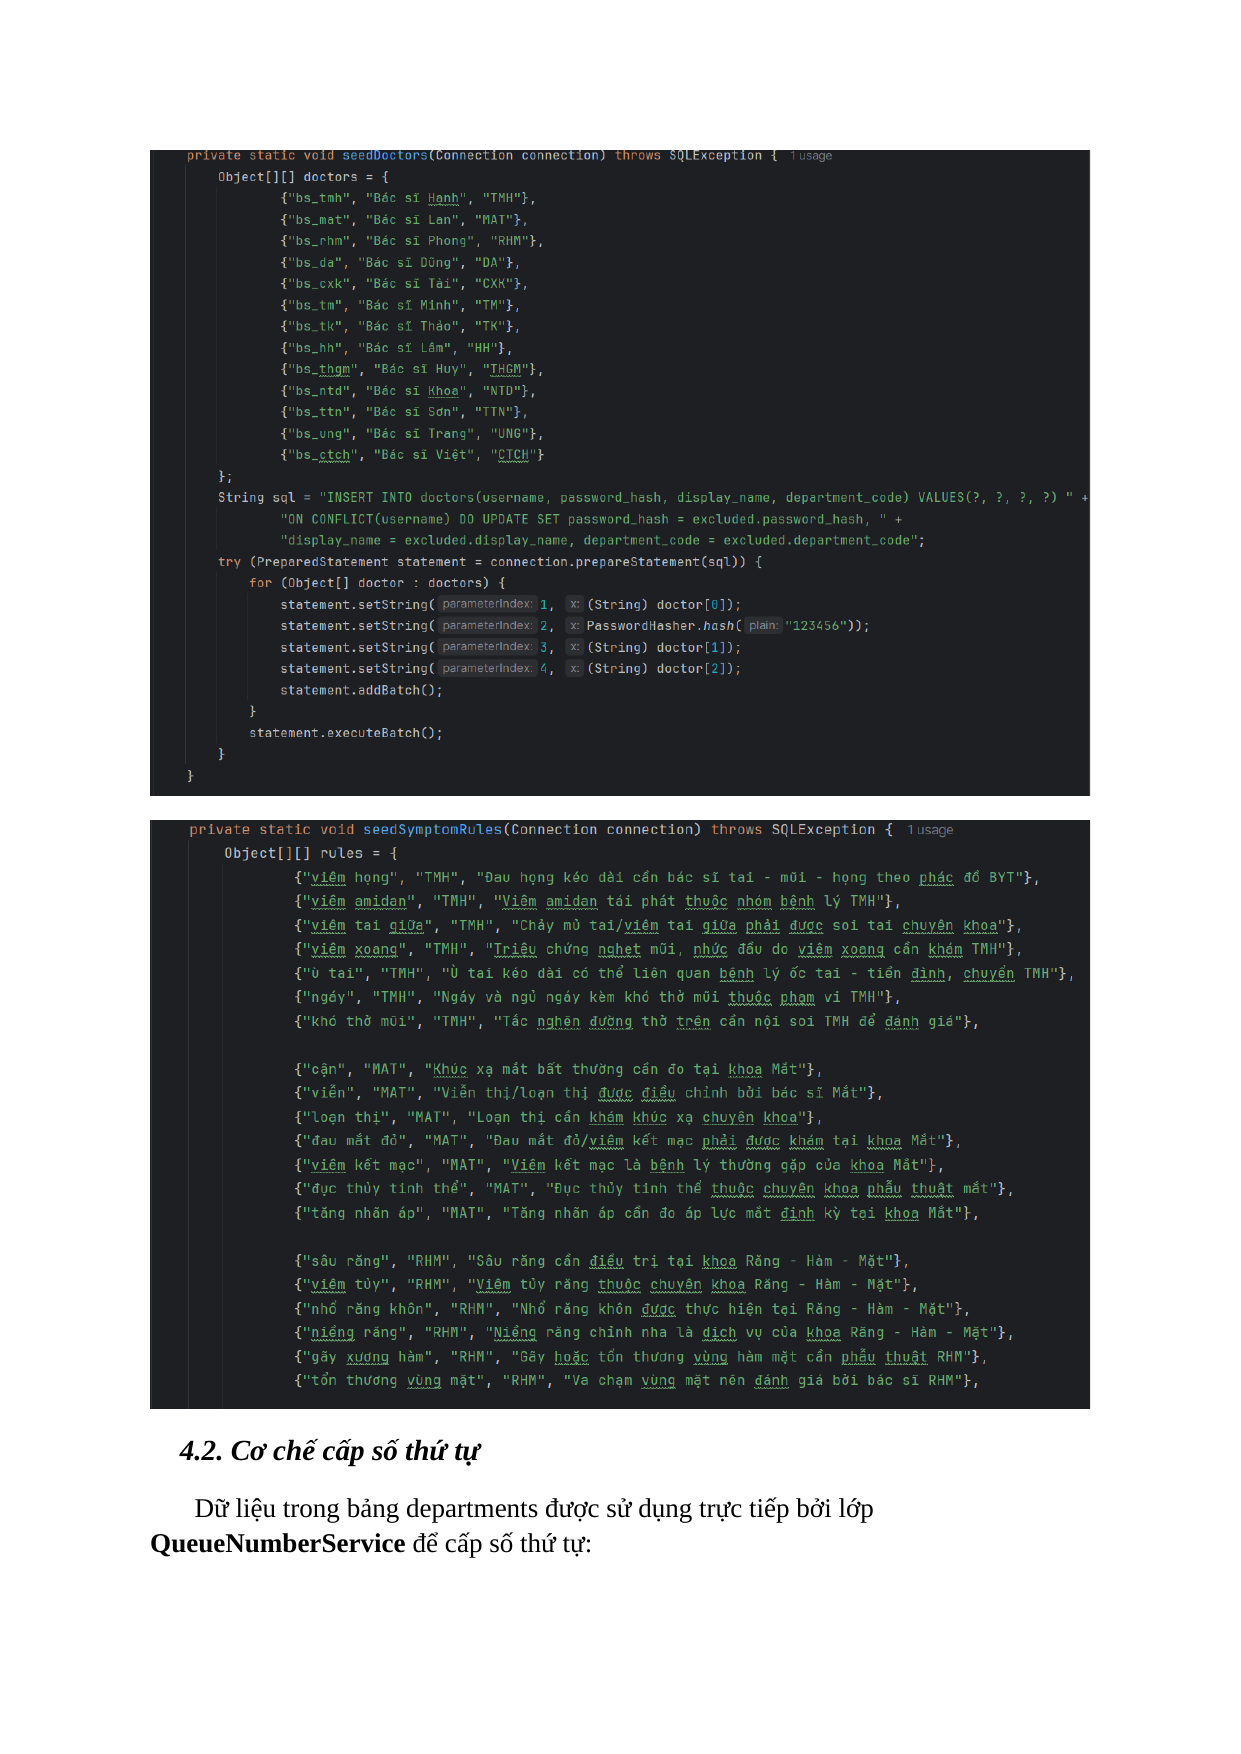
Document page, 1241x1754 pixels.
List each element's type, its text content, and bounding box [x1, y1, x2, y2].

picture [150, 820, 1091, 1409]
subtitle 4.2. Cơ chế cấp số thứ tự [179, 1433, 1090, 1467]
text Dữ liệu trong bảng departments được sử dụng trực tiếp bởi lớp QueueNumberService để cấp số thứ tự: [150, 1492, 1090, 1559]
picture [150, 150, 1091, 796]
